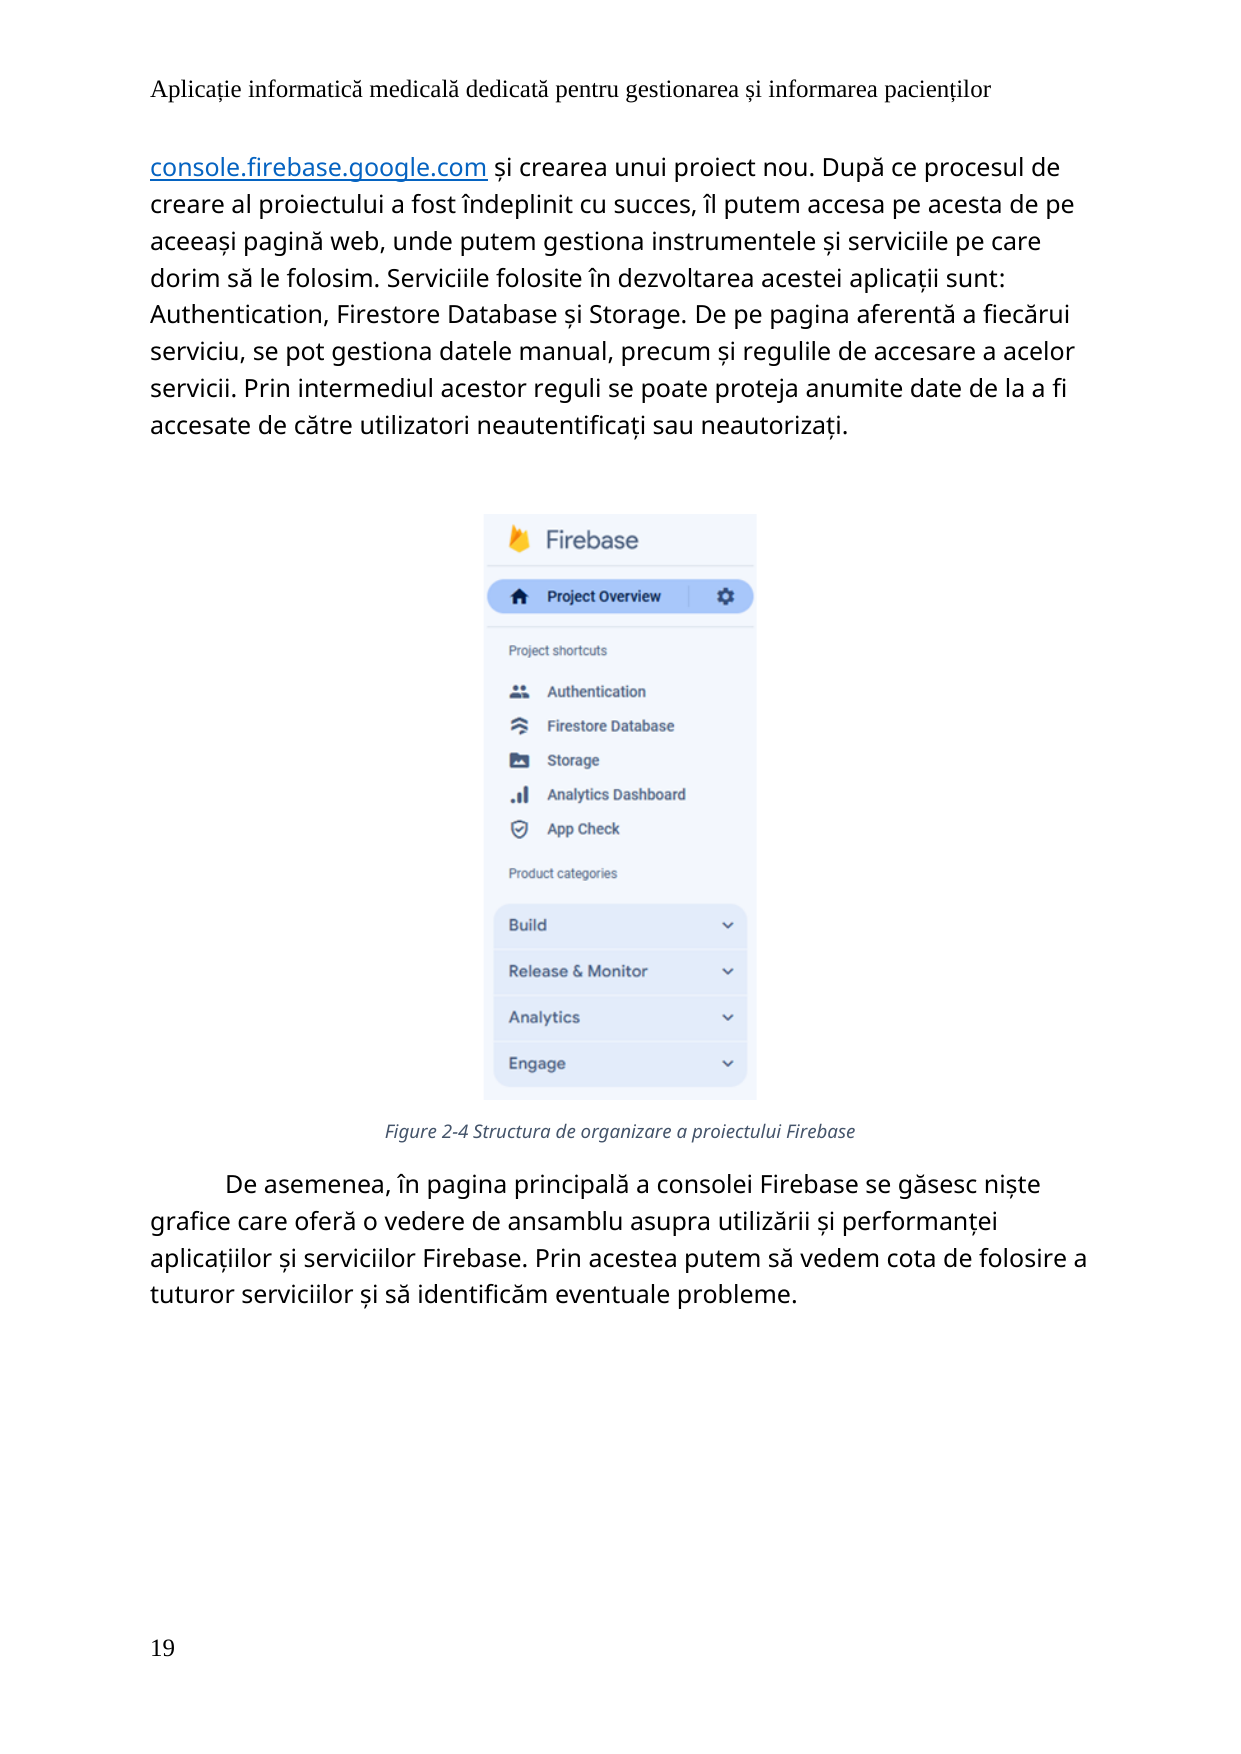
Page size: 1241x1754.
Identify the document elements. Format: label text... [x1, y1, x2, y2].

text De asemenea, în pagina principală a consolei Firebase se găsesc niște grafice care oferă o vedere de ansamblu asupra utilizării și performanței aplicațiilor și serviciilor Firebase. Prin acestea putem să vedem cota de folosire a tuturor serviciilor și să identificăm eventuale probleme. [150, 1167, 1090, 1311]
text Figure 2-4 Structura de organizare a proiectului Firebase [150, 1118, 1090, 1144]
picture [483, 514, 757, 1100]
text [150, 150, 1090, 441]
